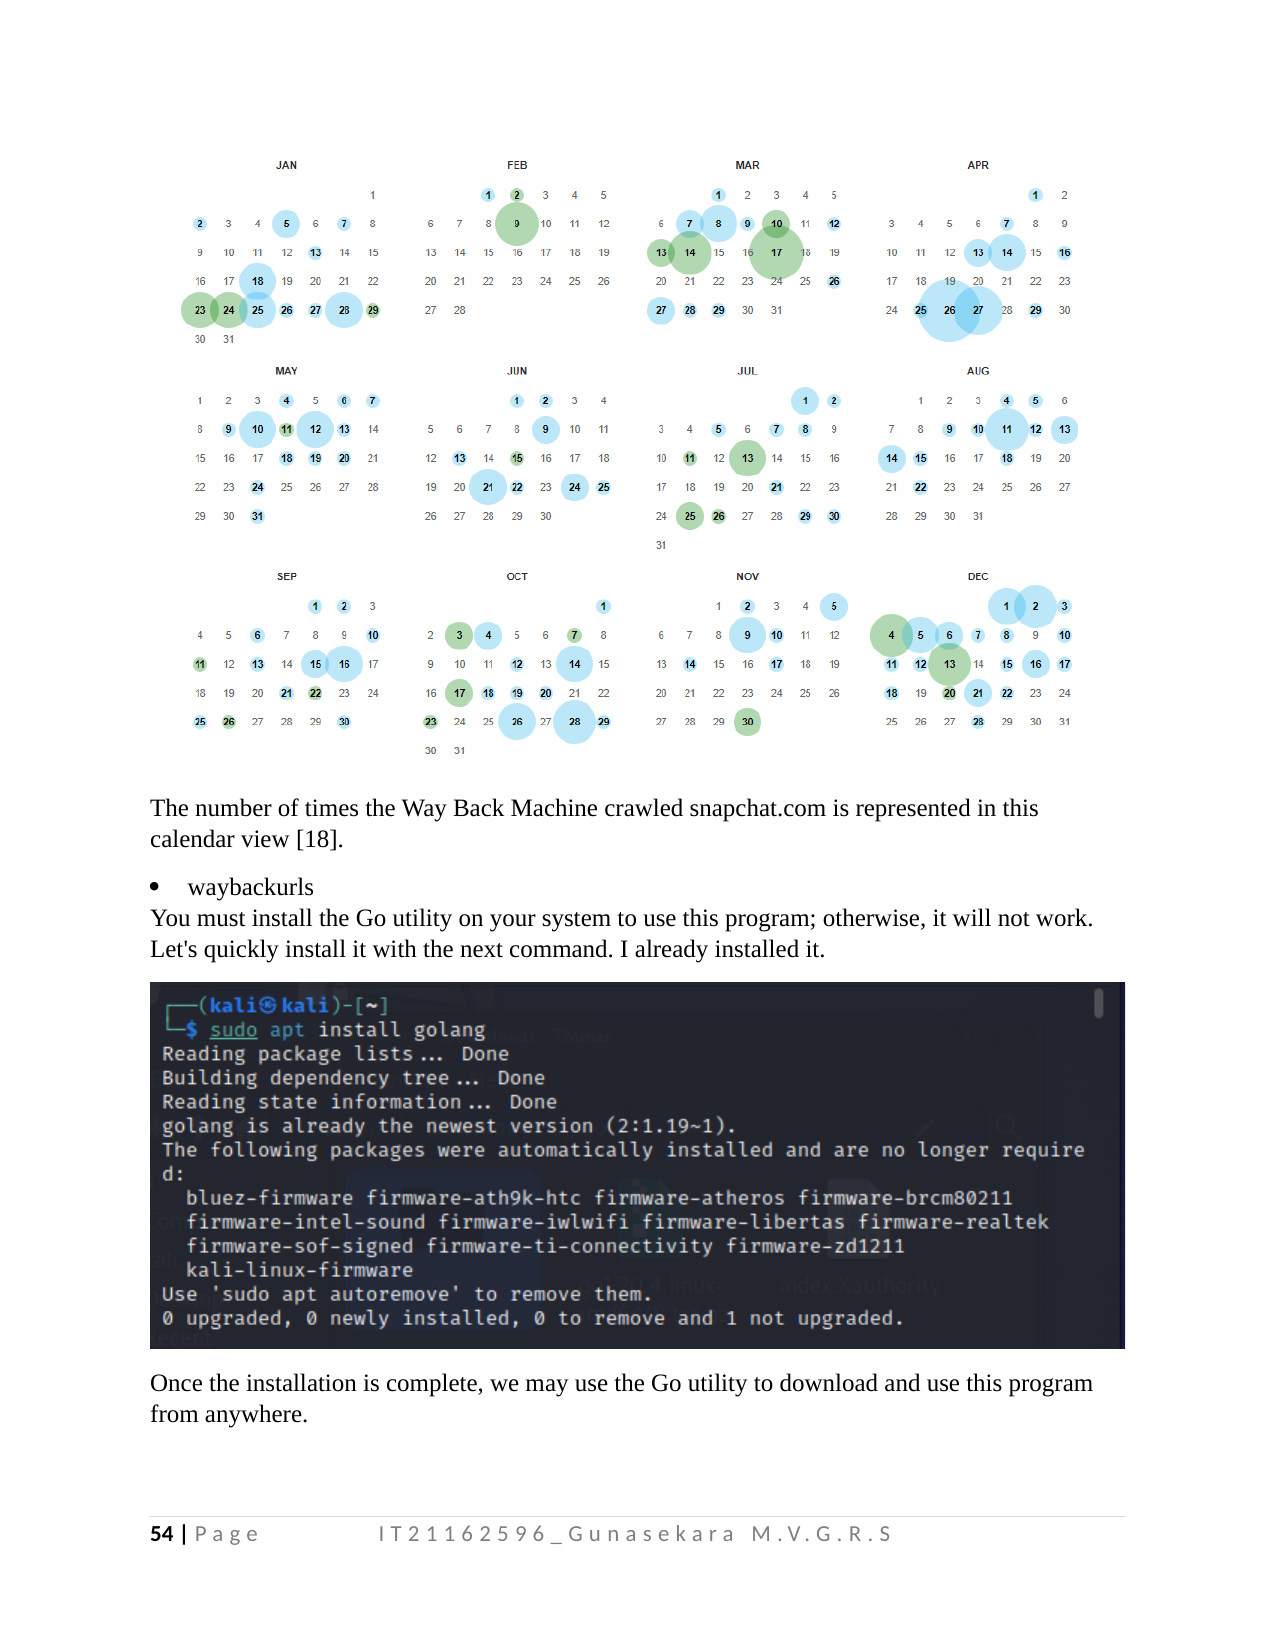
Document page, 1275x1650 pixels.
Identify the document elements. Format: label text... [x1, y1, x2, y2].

picture [150, 150, 1125, 775]
picture [150, 982, 1125, 1349]
subtitle waybackurls [150, 872, 1125, 901]
text You must install the Go utility on your system to use this program; otherwise, it will not work. Let's quickly install it with the next command. I already installed it. [150, 903, 1125, 963]
text Once the installation is complete, we may use the Go utility to download and use this program from anywhere. [150, 1368, 1125, 1428]
text The number of times the Way Back Machine crawled snapchat.com is represented in this calendar view. [150, 793, 1125, 853]
